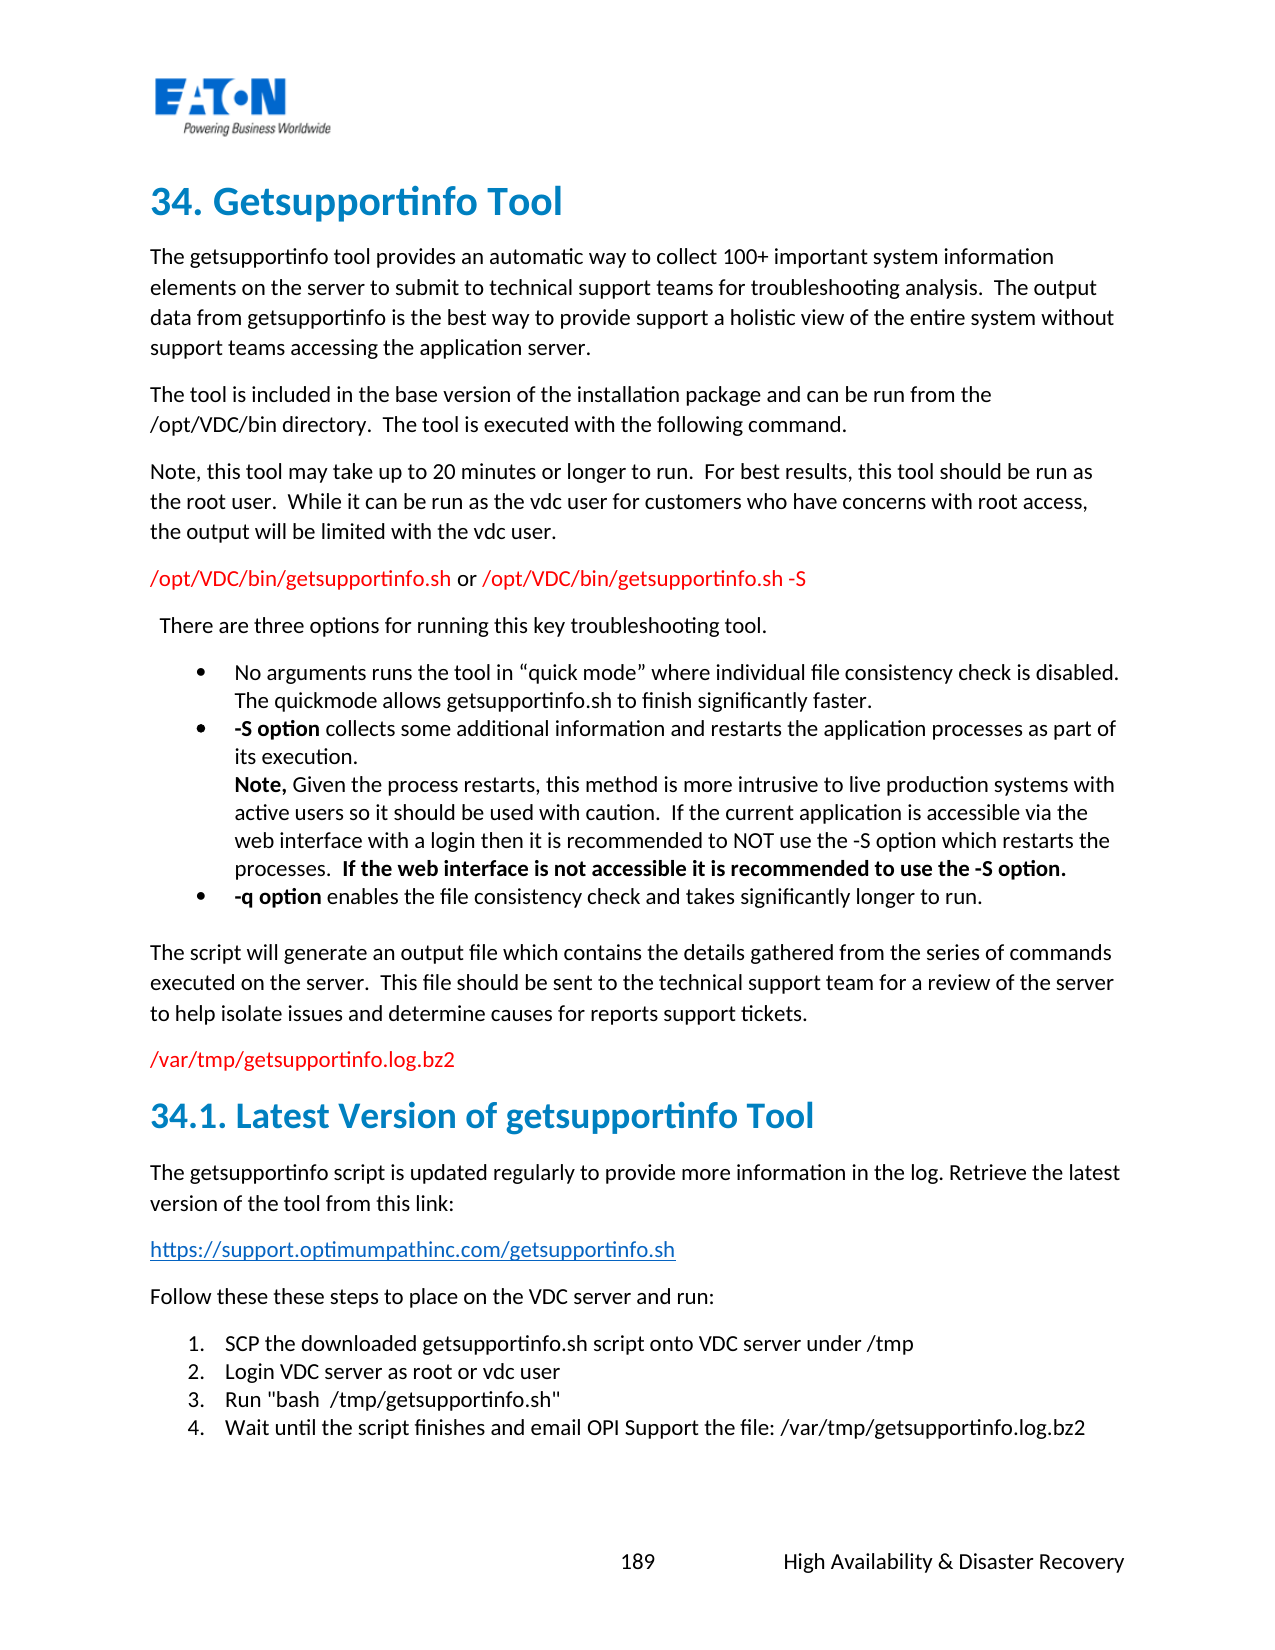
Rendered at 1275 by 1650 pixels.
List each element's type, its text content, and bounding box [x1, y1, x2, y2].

text The tool is included in the base version of the installation package and can be run from the /opt/VDC/bin directory. The tool is executed with the following command. [150, 380, 1125, 438]
list Wait until the script finishes and email OPI Support the file: /var/tmp/getsupportinfo.log.bz2 [187, 1413, 1125, 1441]
text Note, this tool may take up to 20 minutes or longer to run. For best results, this tool should be run as the root user. While it can be run as the vdc user for customers who have concerns with root access, the output will be limited with the vdc user. [150, 457, 1125, 545]
text The getsupportinfo tool provides an automatic way to collect 100+ important system information elements on the server to submit to technical support teams for troubleshooting analysis. The output data from getsupportinfo is the best way to provide support a holistic view of the entire system without support teams accessing the application server. [150, 242, 1125, 361]
list No arguments runs the tool in “quick mode” where individual file consistency check is disabled. The quickmode allows getsupportinfo.sh to finish significantly faster. [197, 658, 1125, 714]
text The script will generate an output file which contains the details gathered from the series of commands executed on the server. This file should be sent to the technical support team for a review of the server to help isolate issues and determine causes for reports support tickets. [150, 938, 1125, 1027]
list -q option enables the file consistency check and takes significantly longer to run. [197, 882, 1125, 938]
text The getsupportinfo script is updated regularly to provide more information in the log. Retrieve the latest version of the tool from this link: [150, 1158, 1125, 1217]
text Follow these these steps to place on the VDC server and run: [150, 1282, 1125, 1311]
text /var/tmp/getsupportinfo.log.bz2 [150, 1046, 1125, 1073]
text https://support.optimumpathinc.com/getsupportinfo.sh [150, 1236, 1125, 1264]
list SCP the downloaded getsupportinfo.sh script onto VDC server under /tmp [187, 1329, 1125, 1357]
list Login VDC server as root or vdc user [187, 1357, 1125, 1385]
list Run "bash /tmp/getsupportinfo.sh" [187, 1385, 1125, 1413]
list -S option collects some additional information and restarts the application processes as part of its execution. Note, Given the process restarts, this method is more intrusive to live production systems with active users so it should be used with caution. If the current application is accessible via the web interface with a login then it is recommended to NOT use the -S option which restarts the processes. If the web interface is not accessible it is recommended to use the -S option. [197, 714, 1125, 882]
subtitle Getsupportinfo Tool [150, 175, 1125, 226]
picture [150, 75, 337, 140]
text There are three options for running this key troubleshooting tool. [159, 611, 1125, 639]
subtitle Latest Version of getsupportinfo Tool [150, 1092, 1125, 1138]
text /opt/VDC/bin/getsupportinfo.sh or /opt/VDC/bin/getsupportinfo.sh -S [150, 564, 1125, 592]
